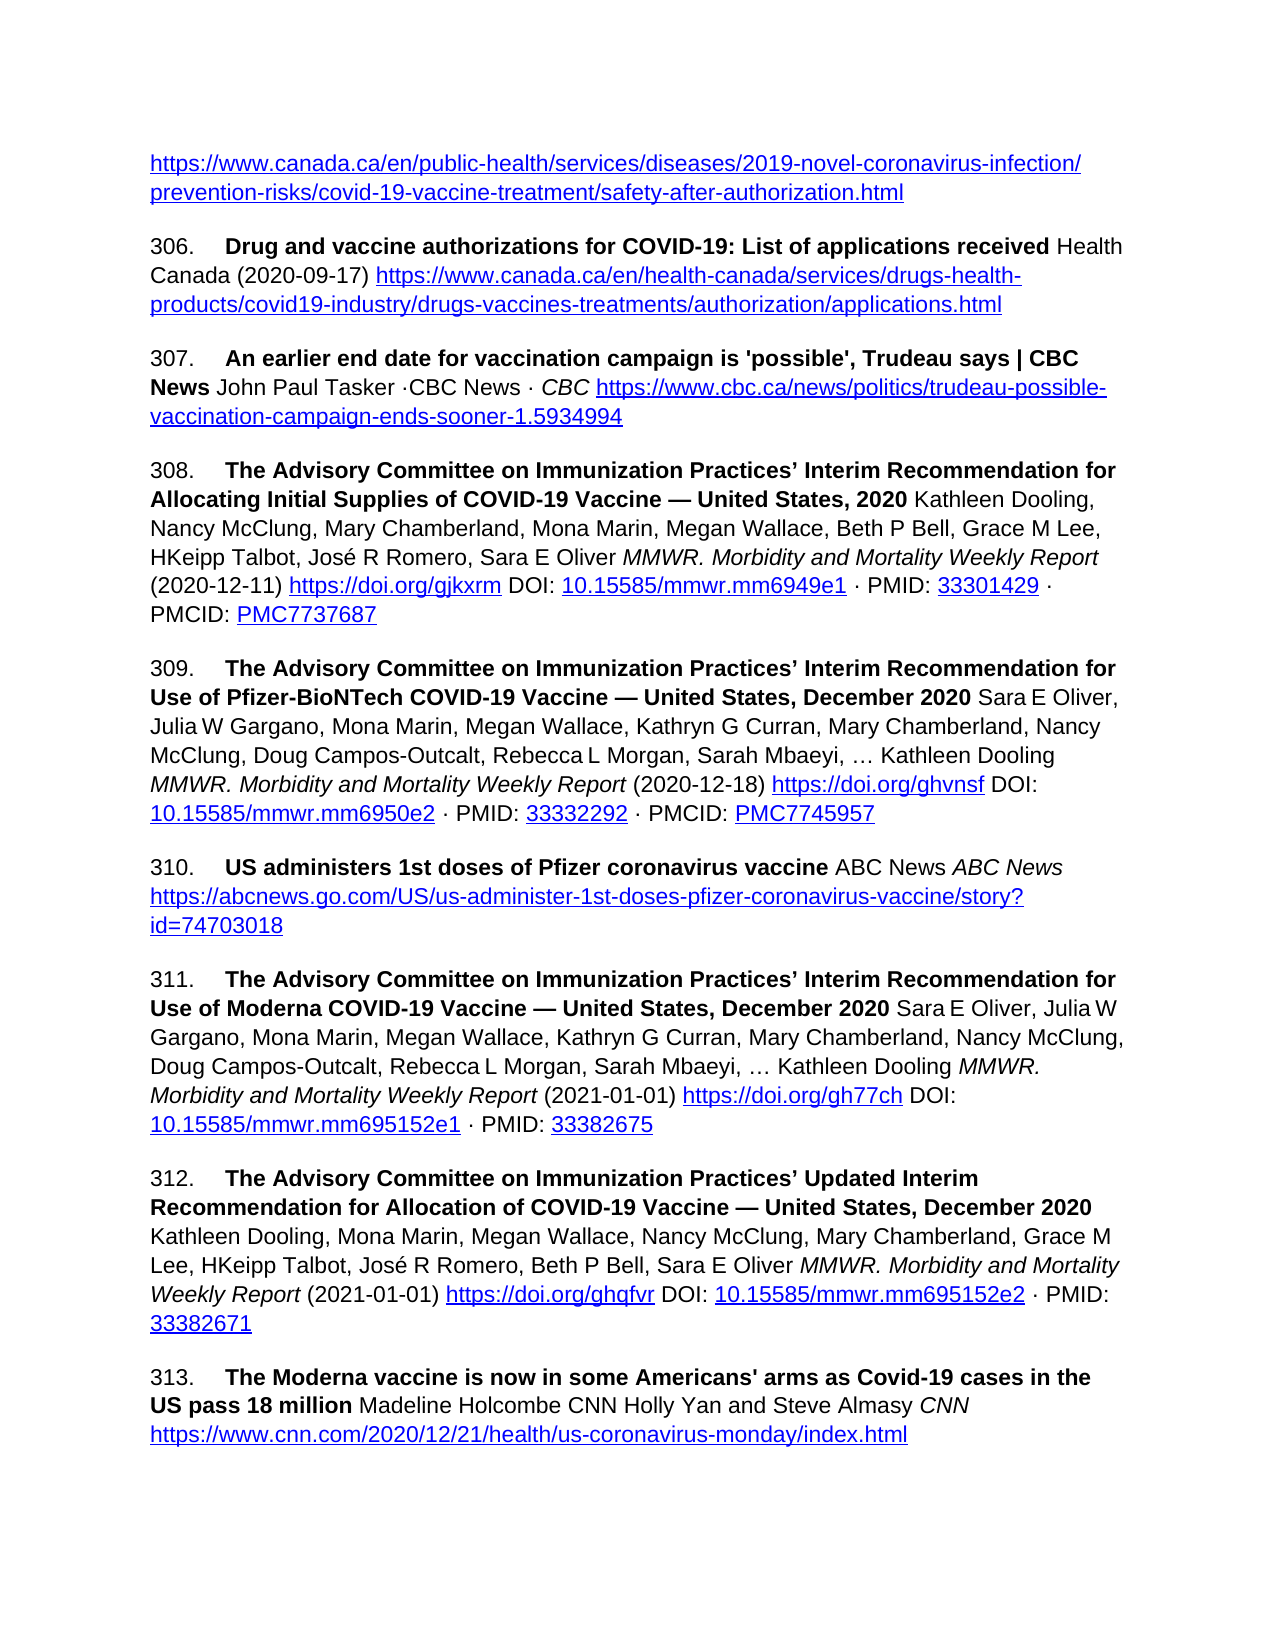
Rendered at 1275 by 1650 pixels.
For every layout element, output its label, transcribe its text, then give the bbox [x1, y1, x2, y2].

text 309. The Advisory Committee on Immunization Practices’ Interim Recommendation for Use of Pfizer-BioNTech COVID-19 Vaccine — United States, December 2020 Sara E Oliver, Julia W Gargano, Mona Marin, Megan Wallace, Kathryn G Curran, Mary Chamberland, Nancy McClung, Doug Campos-Outcalt, Rebecca L Morgan, Sarah Mbaeyi, … Kathleen Dooling MMWR. Morbidity and Mortality Weekly Report (2020-12-18) https://doi.org/ghvnsf DOI: 10.15585/mmwr.mm6950e2 · PMID: 33332292 · PMCID: PMC7745957 [150, 655, 1125, 827]
text 308. The Advisory Committee on Immunization Practices’ Interim Recommendation for Allocating Initial Supplies of COVID-19 Vaccine — United States, 2020 Kathleen Dooling, Nancy McClung, Mary Chamberland, Mona Marin, Megan Wallace, Beth P Bell, Grace M Lee, HKeipp Talbot, José R Romero, Sara E Oliver MMWR. Morbidity and Mortality Weekly Report (2020-12-11) https://doi.org/gjkxrm DOI: 10.15585/mmwr.mm6949e1 · PMID: 33301429 · PMCID: PMC7737687 [150, 457, 1125, 628]
text 307. An earlier end date for vaccination campaign is 'possible', Trudeau says | CBC News John Paul Tasker ·CBC News · CBC https://www.cbc.ca/news/politics/trudeau-possible-vaccination-campaign-ends-sooner-1.5934994 [150, 345, 1125, 429]
text 311. The Advisory Committee on Immunization Practices’ Interim Recommendation for Use of Moderna COVID-19 Vaccine — United States, December 2020 Sara E Oliver, Julia W Gargano, Mona Marin, Megan Wallace, Kathryn G Curran, Mary Chamberland, Nancy McClung, Doug Campos-Outcalt, Rebecca L Morgan, Sarah Mbaeyi, … Kathleen Dooling MMWR. Morbidity and Mortality Weekly Report (2021-01-01) https://doi.org/gh77ch DOI: 10.15585/mmwr.mm695152e1 · PMID: 33382675 [150, 966, 1125, 1137]
text 313. The Moderna vaccine is now in some Americans' arms as Covid-19 cases in the US pass 18 million Madeline Holcombe CNN Holly Yan and Steve Almasy CNN https://www.cnn.com/2020/12/21/health/us-coronavirus-monday/index.html [150, 1363, 1125, 1448]
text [150, 150, 1125, 205]
text 306. Drug and vaccine authorizations for COVID-19: List of applications received Health Canada (2020-09-17) https://www.canada.ca/en/health-canada/services/drugs-health-products/covid19-industry/drugs-vaccines-treatments/authorization/applications.html [150, 233, 1125, 317]
text 310. US administers 1st doses of Pfizer coronavirus vaccine ABC News ABC News https://abcnews.go.com/US/us-administer-1st-doses-pfizer-coronavirus-vaccine/story?id=74703018 [150, 854, 1125, 938]
text 312. The Advisory Committee on Immunization Practices’ Updated Interim Recommendation for Allocation of COVID-19 Vaccine — United States, December 2020 Kathleen Dooling, Mona Marin, Megan Wallace, Nancy McClung, Mary Chamberland, Grace M Lee, HKeipp Talbot, José R Romero, Beth P Bell, Sara E Oliver MMWR. Morbidity and Mortality Weekly Report (2021-01-01) https://doi.org/ghqfvr DOI: 10.15585/mmwr.mm695152e2 · PMID: 33382671 [150, 1165, 1125, 1336]
